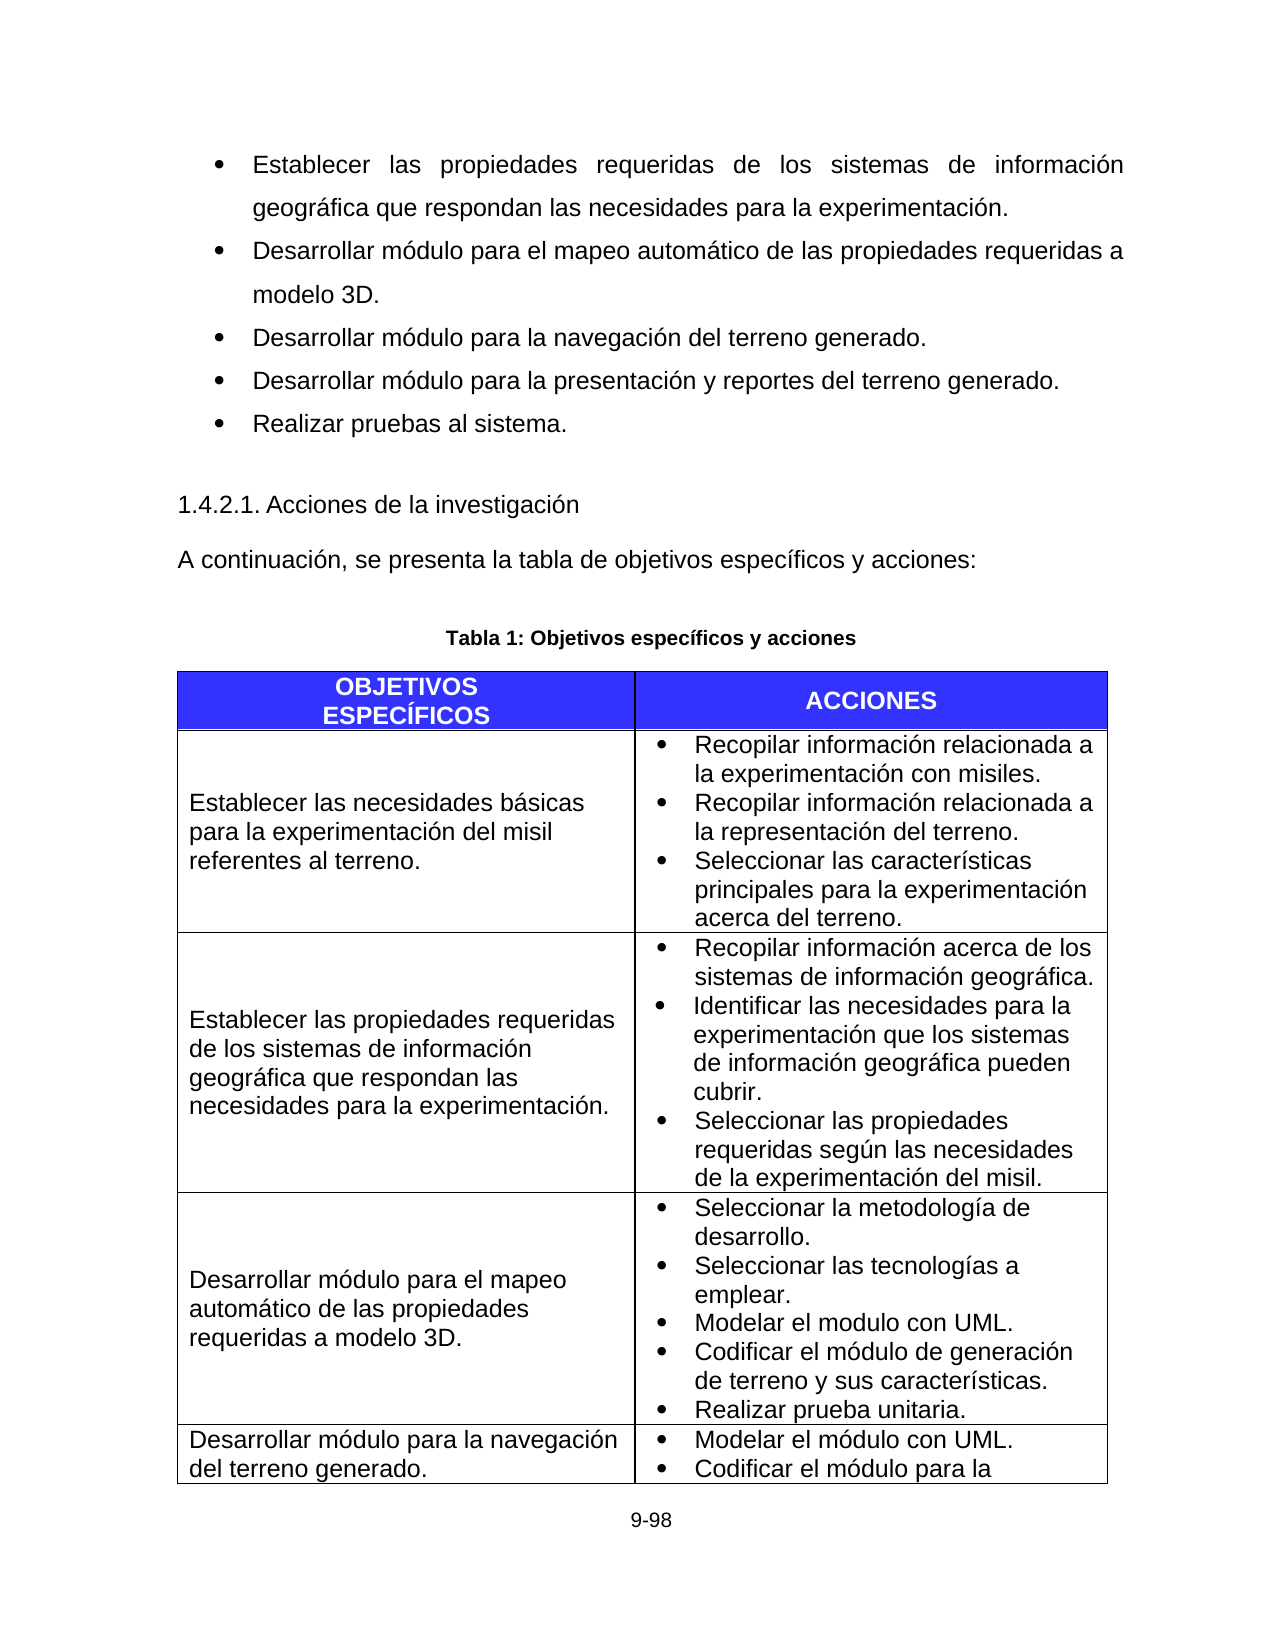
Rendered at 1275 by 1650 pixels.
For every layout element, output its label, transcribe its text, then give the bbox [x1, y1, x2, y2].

table_cell Recopilar información acerca de los sistemas de información geográfica. Identificar las necesidades para la experimentación que los sistemas de información geográfica pueden cubrir. Seleccionar las propiedades requeridas según las necesidades de la experimentación del misil. [636, 933, 1107, 1192]
table_cell Recopilar información relacionada a la experimentación con misiles. Recopilar información relacionada a la representación del terreno. Seleccionar las características principales para la experimentación acerca del terreno. [636, 731, 1107, 932]
table_cell Establecer las necesidades básicas para la experimentación del misil referentes al terreno. [178, 731, 634, 932]
list Desarrollar módulo para el mapeo automático de las propiedades requeridas a modelo 3D. [215, 236, 1125, 308]
text A continuación, se presenta la tabla de objetivos específicos y acciones: [177, 546, 1125, 574]
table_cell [178, 1425, 634, 1482]
list Establecer las propiedades requeridas de los sistemas de información geográfica que respondan las necesidades para la experimentación. [215, 150, 1125, 222]
text Acciones de la investigación [177, 490, 1125, 519]
list Realizar pruebas al sistema. [215, 409, 1125, 438]
table_cell Seleccionar la metodología de desarrollo. Seleccionar las tecnologías a emplear. Modelar el modulo con UML. Codificar el módulo de generación de terreno y sus características. Realizar prueba unitaria. [636, 1193, 1107, 1424]
table_header OBJETIVOS ESPECÍFICOS [178, 672, 634, 729]
list Desarrollar módulo para la presentación y reportes del terreno generado. [215, 366, 1125, 395]
table_cell Desarrollar módulo para el mapeo automático de las propiedades requeridas a modelo 3D. [178, 1193, 634, 1424]
list Desarrollar módulo para la navegación del terreno generado. [215, 323, 1125, 352]
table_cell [636, 1425, 1107, 1482]
table_header ACCIONES [636, 672, 1107, 729]
table_cell Establecer las propiedades requeridas de los sistemas de información geográfica que respondan las necesidades para la experimentación. [178, 933, 634, 1192]
text Tabla 1: Objetivos específicos y acciones [177, 626, 1125, 650]
